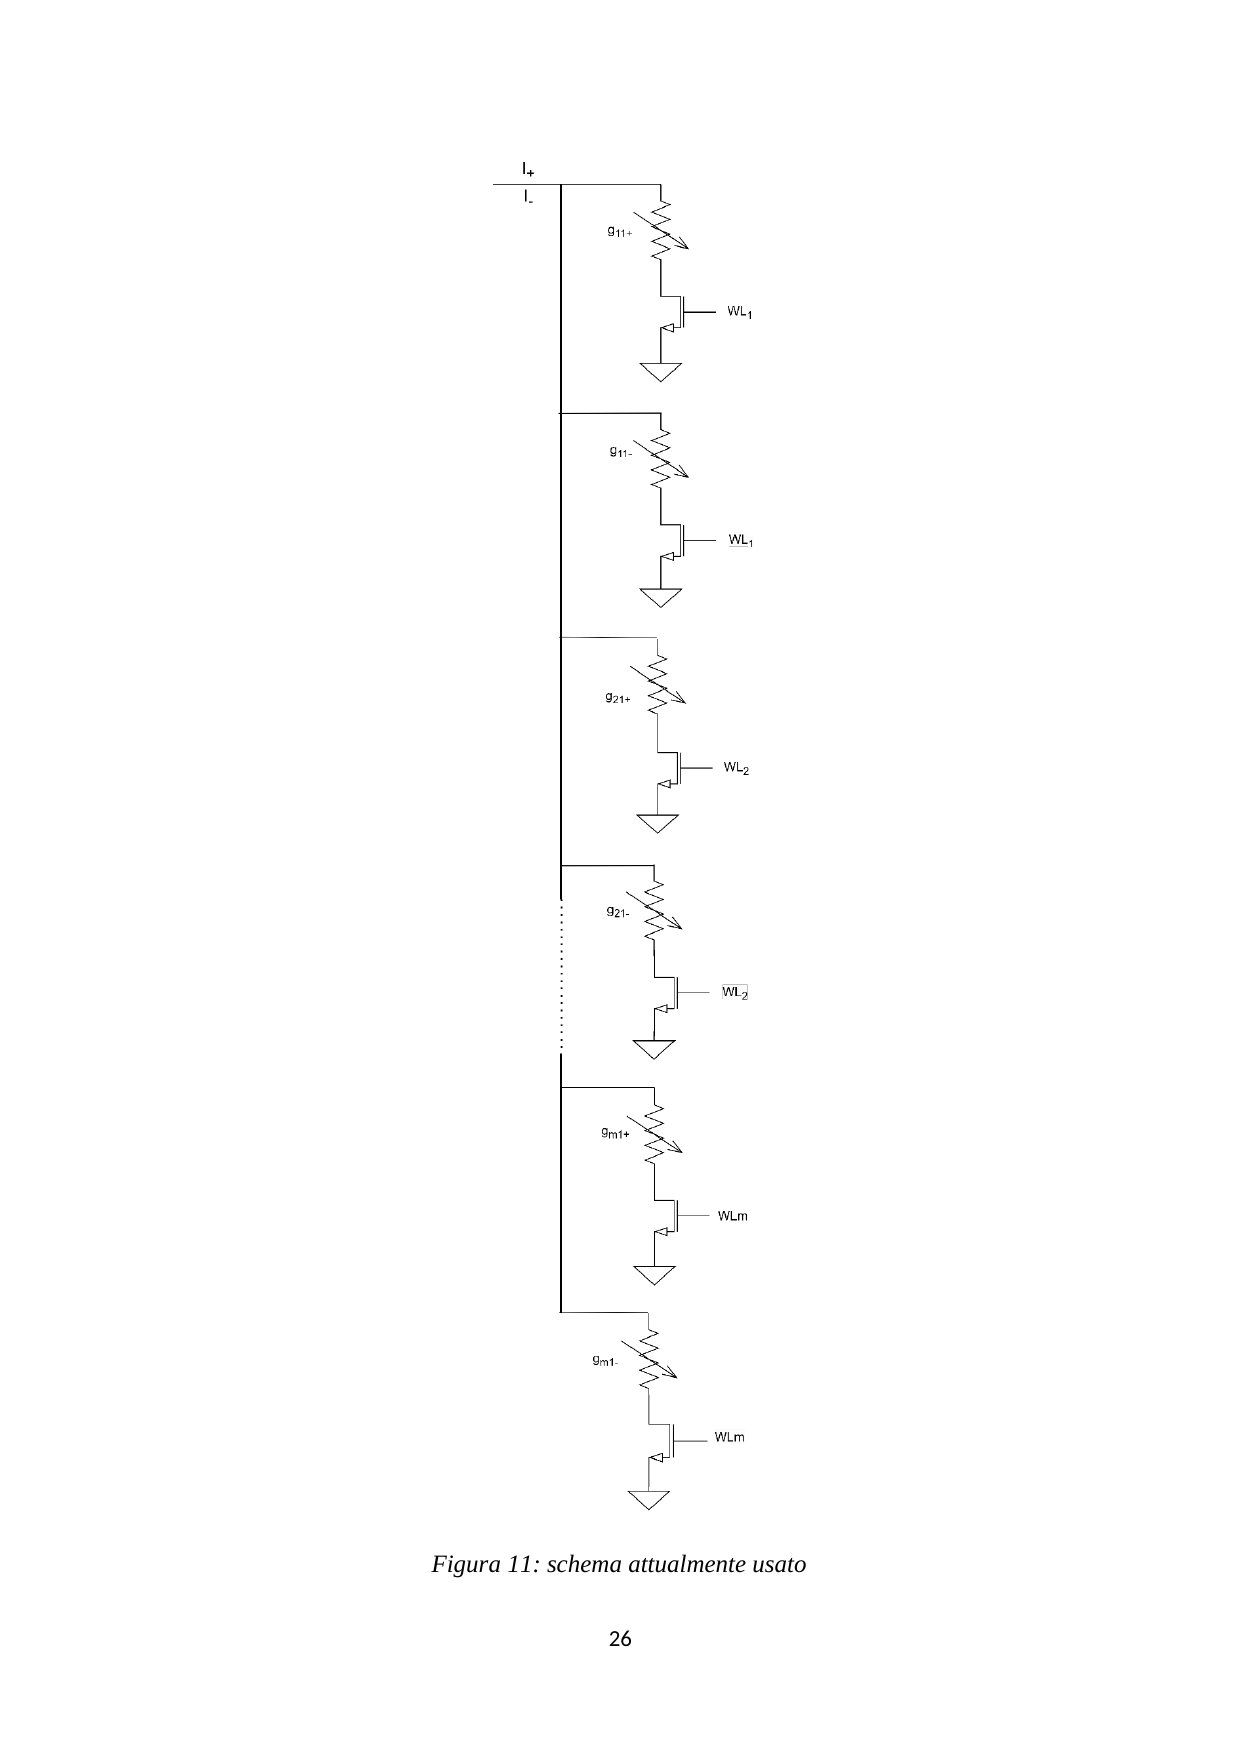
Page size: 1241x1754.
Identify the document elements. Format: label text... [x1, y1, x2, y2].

text Figura 11: schema attualmente usato [118, 1549, 1122, 1578]
picture [363, 147, 877, 1519]
